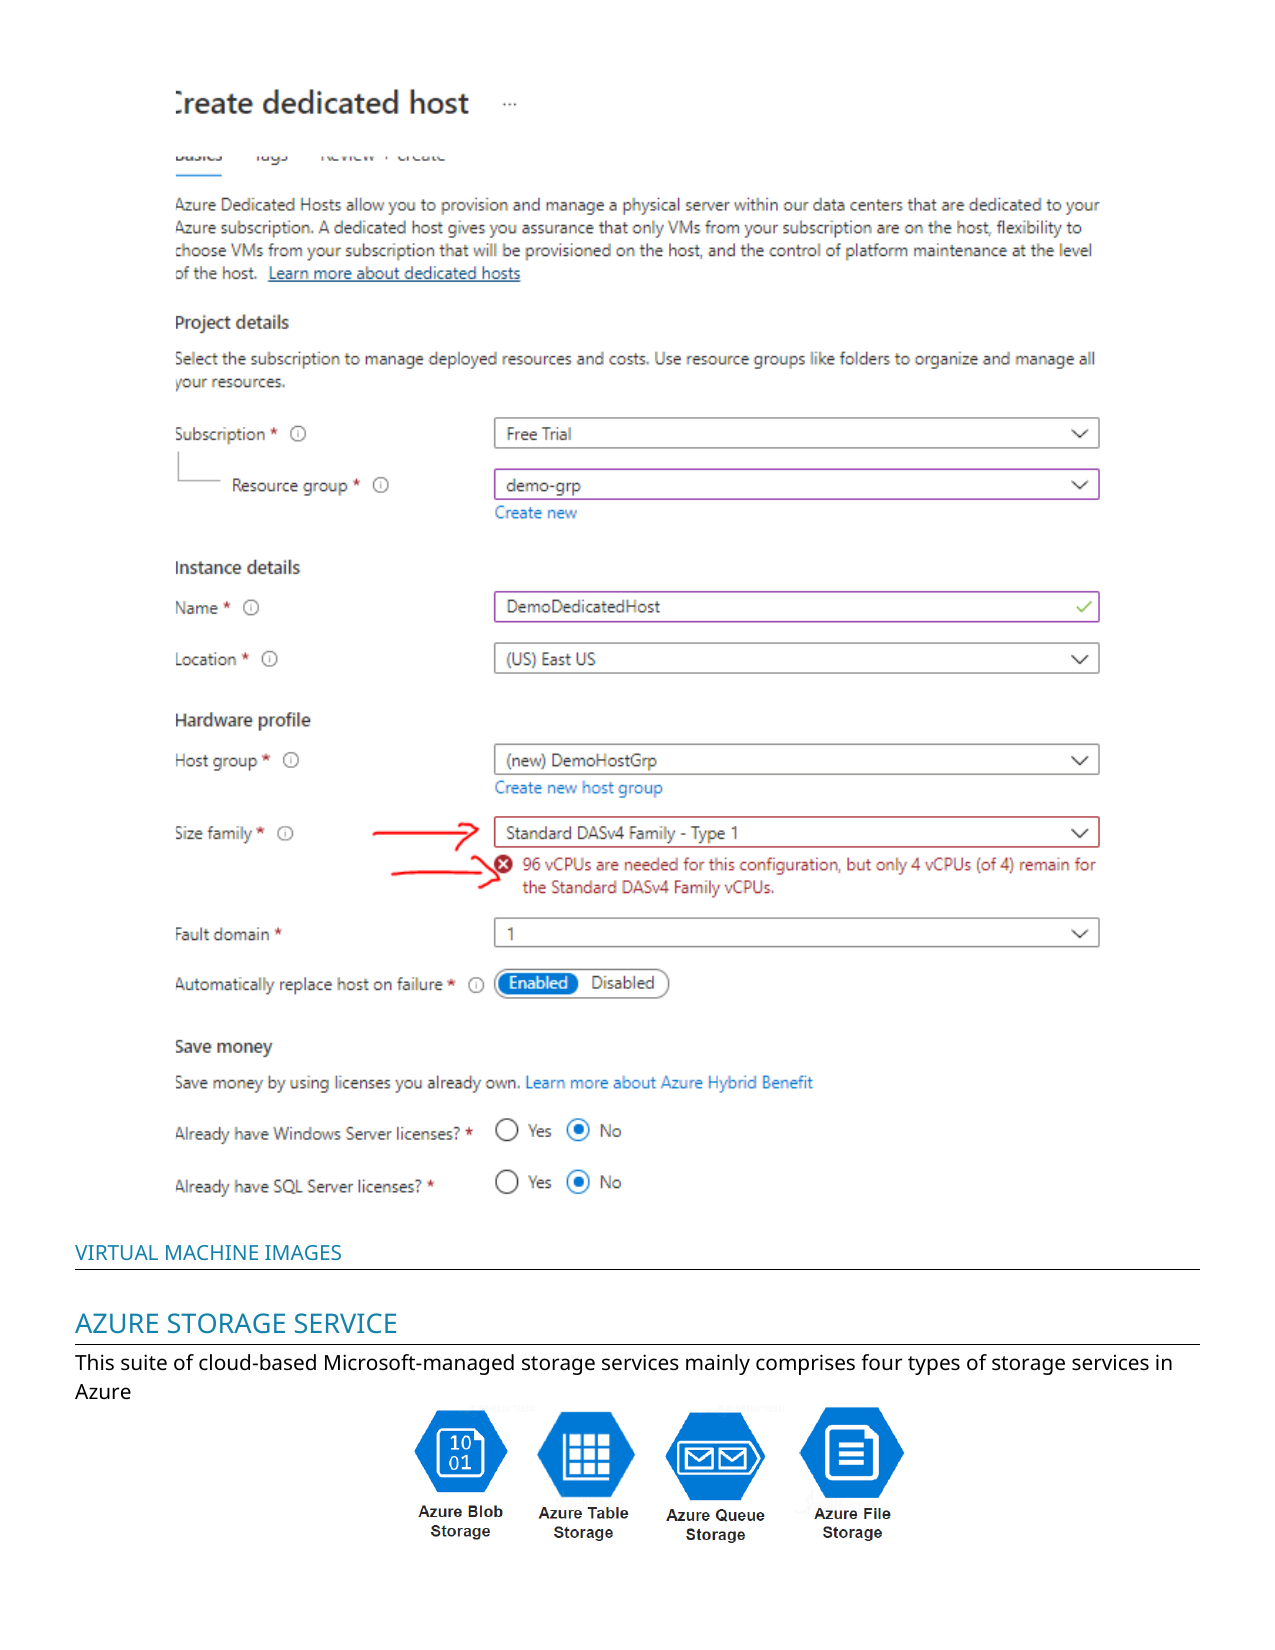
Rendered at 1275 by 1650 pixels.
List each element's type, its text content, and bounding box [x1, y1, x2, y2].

subtitle VIRTUAL MACHINE IMAGES [75, 1238, 1200, 1269]
subtitle AZURE STORAGE SERVICE [75, 1305, 1200, 1344]
picture [175, 75, 1137, 1234]
text This suite of cloud-based Microsoft-managed storage services mainly comprises four types of storage services in Azure [75, 1348, 1200, 1405]
picture [405, 1405, 908, 1547]
